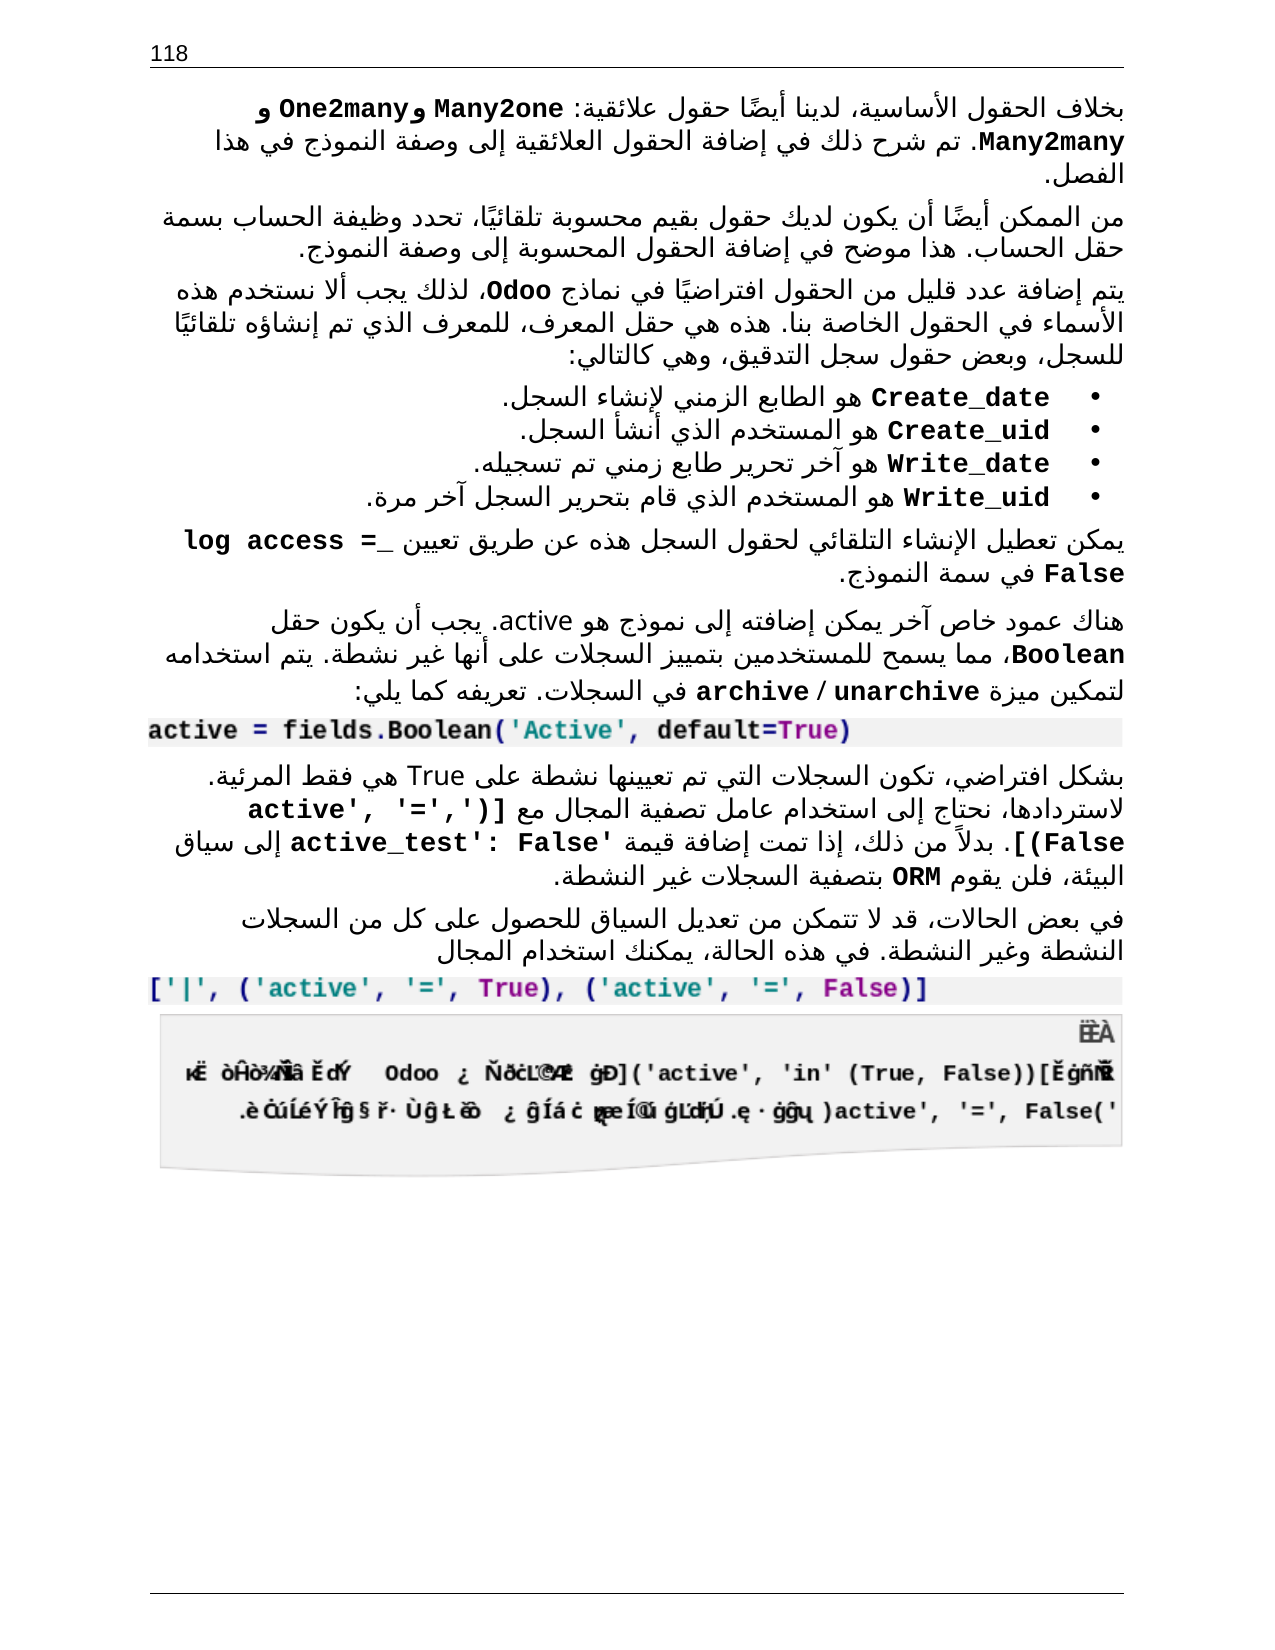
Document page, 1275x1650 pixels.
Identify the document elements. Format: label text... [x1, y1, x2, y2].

text يتم إضافة عدد قليل من الحقول افتراضيًا في نماذج Odoo، لذلك يجب ألا نستخدم هذه الأسماء في الحقول الخاصة بنا. هذه هي حقل المعرف، للمعرف الذي تم إنشاؤه تلقائيًا للسجل، وبعض حقول سجل التدقيق، وهي كالتالي: [150, 274, 1125, 371]
text بشكل افتراضي، تكون السجلات التي تم تعيينها نشطة على True هي فقط المرئية. لاستردادها، نحتاج إلى استخدام عامل تصفية المجال مع [('active', '=', False)]. بدلاً من ذلك، إذا تمت إضافة قيمة 'active_test': False إلى سياق البيئة، فلن يقوم ORM بتصفية السجلات غير النشطة. [150, 757, 1125, 893]
text يمكن تعطيل الإنشاء التلقائي لحقول السجل هذه عن طريق تعيين _log access = False في سمة النموذج. [150, 524, 1125, 591]
list Write_date هو آخر تحرير طابع زمني تم تسجيله. [150, 448, 1087, 481]
list Create_uid هو المستخدم الذي أنشأ السجل. [150, 414, 1087, 448]
text من الممكن أيضًا أن يكون لديك حقول بقيم محسوبة تلقائيًا، تحدد وظيفة الحساب بسمة حقل الحساب. هذا موضح في إضافة الحقول المحسوبة إلى وصفة النموذج. [150, 201, 1125, 264]
text في بعض الحالات، قد لا تتمكن من تعديل السياق للحصول على كل من السجلات النشطة وغير النشطة. في هذه الحالة، يمكنك استخدام المجال [150, 903, 1125, 967]
text بخلاف الحقول الأساسية، لدينا أيضًا حقول علائقية: Many2one وOne2many وMany2many. تم شرح ذلك في إضافة الحقول العلائقية إلى وصفة النموذج في هذا الفصل. [150, 92, 1125, 190]
text هناك عمود خاص آخر يمكن إضافته إلى نموذج هو active. يجب أن يكون حقل Boolean، مما يسمح للمستخدمين بتمييز السجلات على أنها غير نشطة. يتم استخدامه لتمكين ميزة archive / unarchive في السجلات. تعريفه كما يلي: [150, 601, 1125, 708]
list Create_date هو الطابع الزمني لإنشاء السجل. [150, 381, 1087, 414]
list Write_uid هو المستخدم الذي قام بتحرير السجل آخر مرة. [150, 481, 1087, 514]
